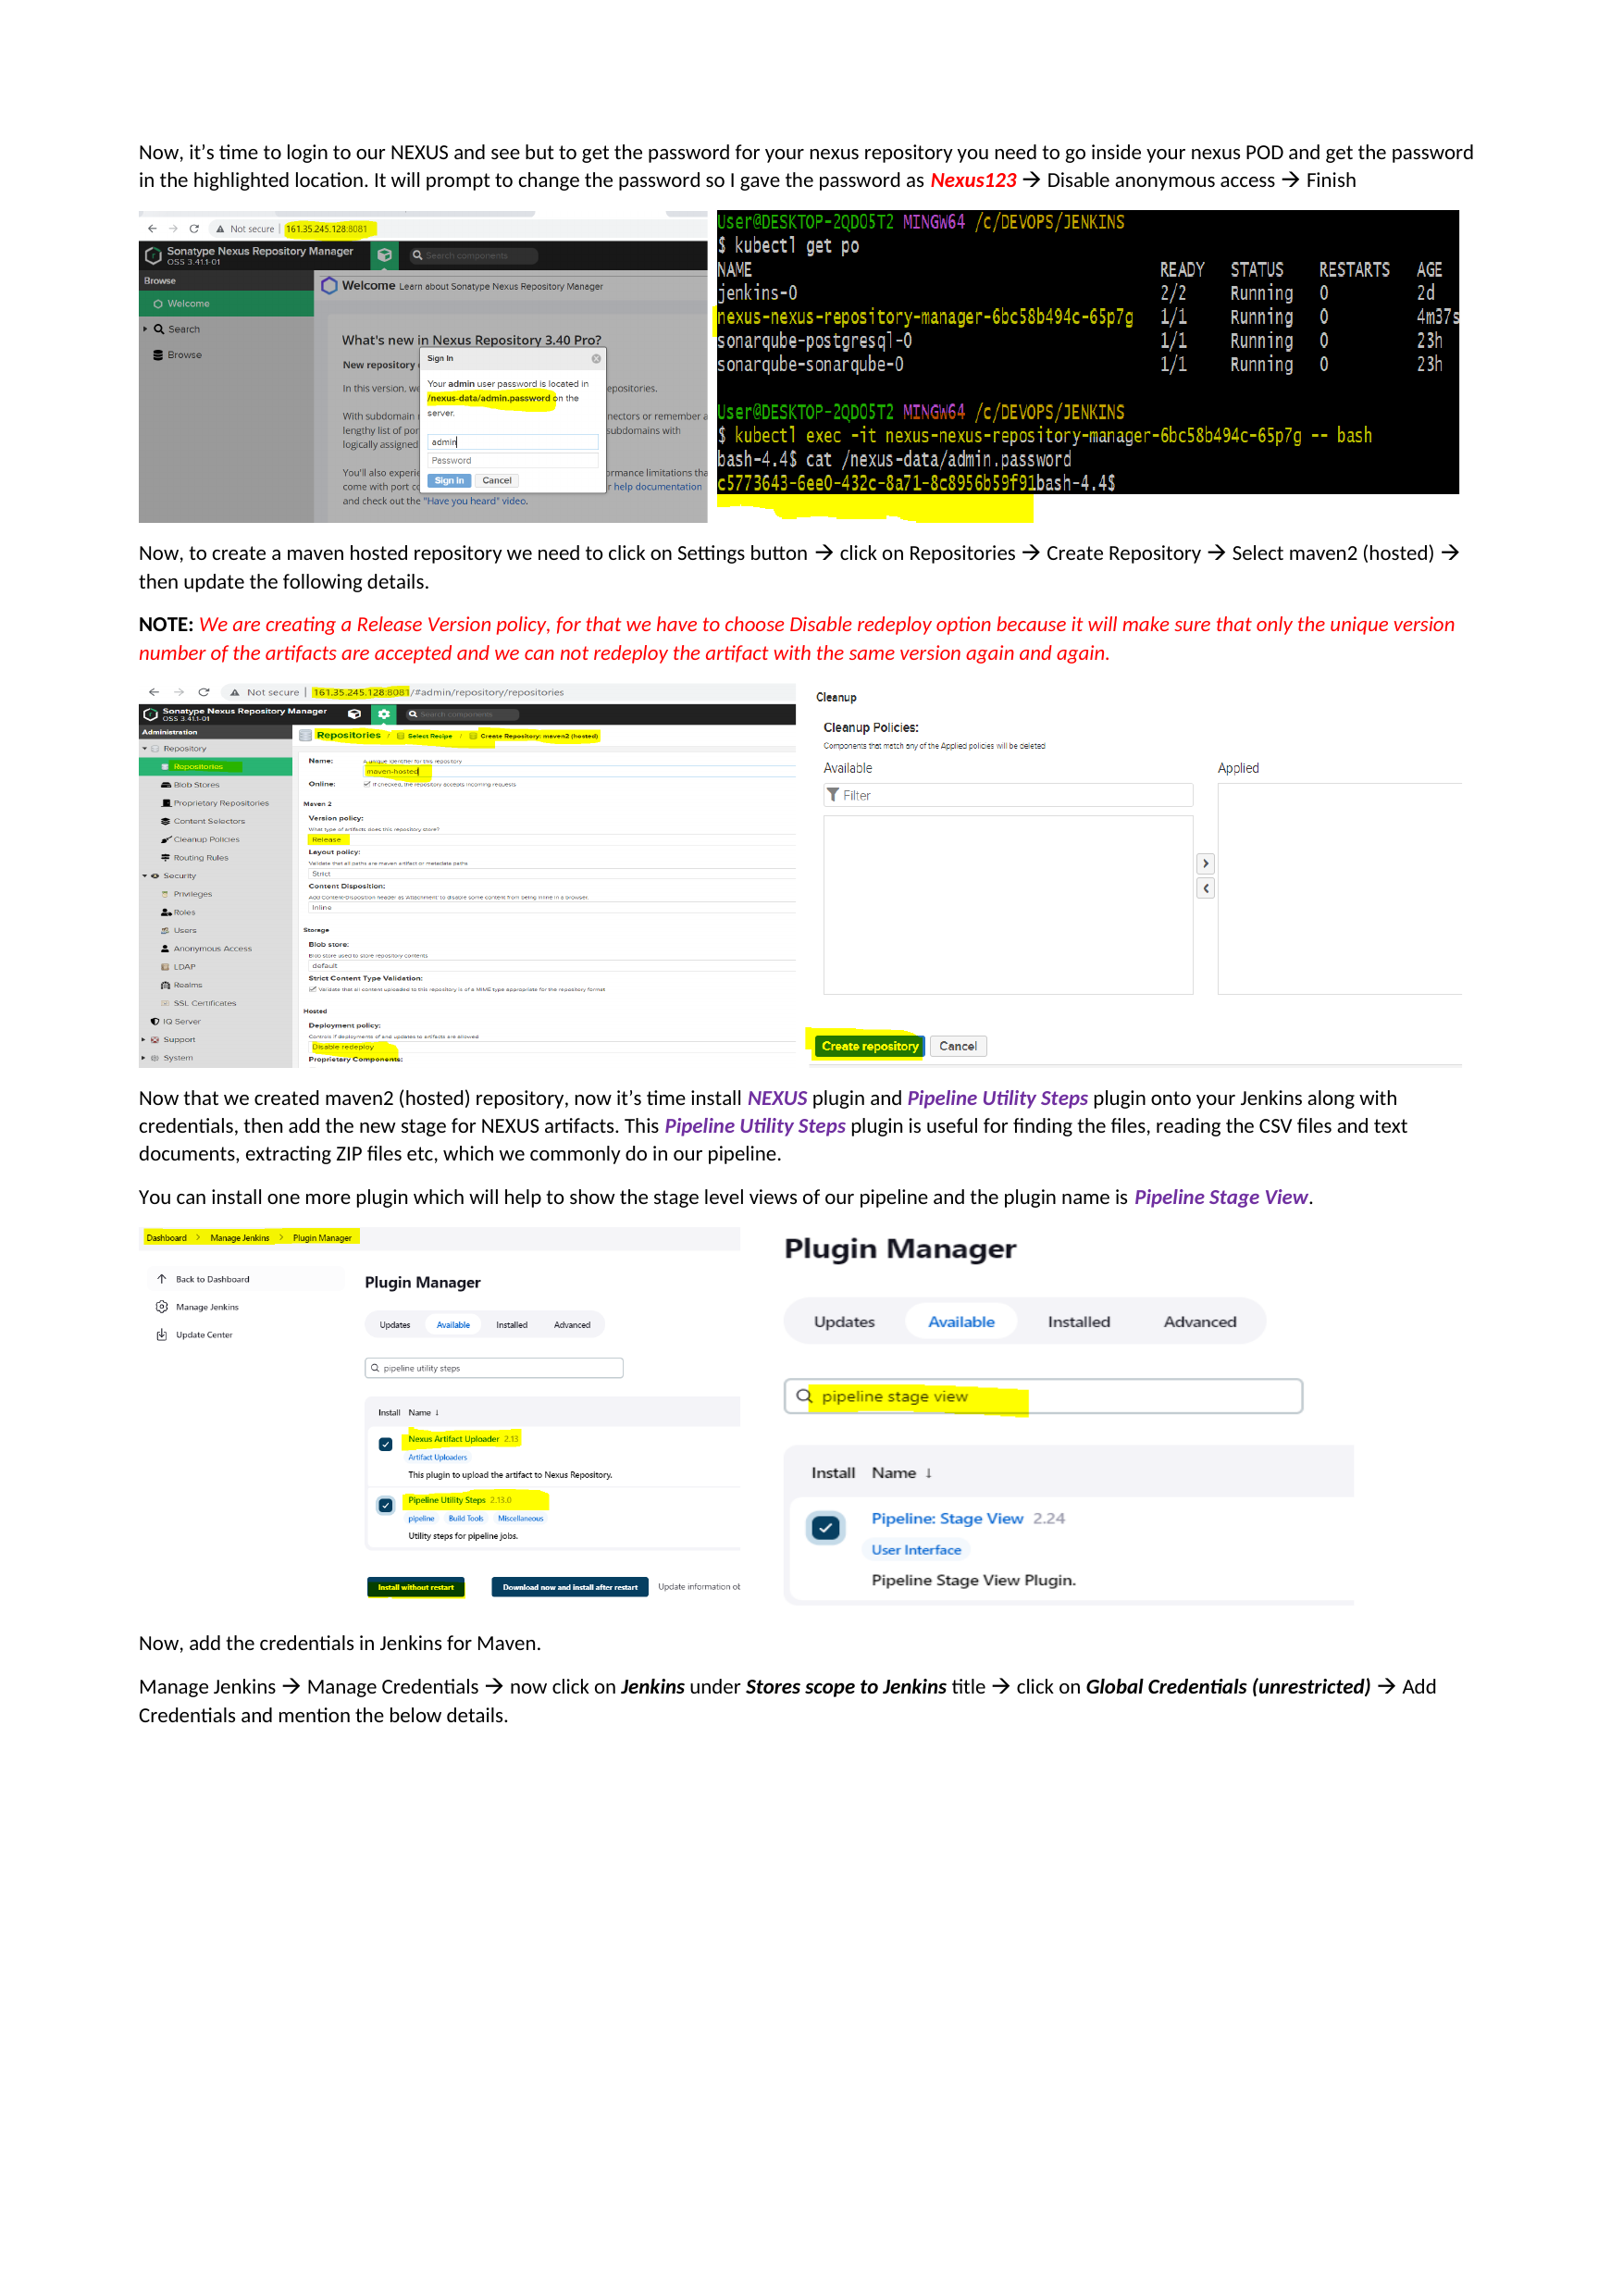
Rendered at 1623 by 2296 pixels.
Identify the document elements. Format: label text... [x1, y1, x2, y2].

picture [805, 685, 1463, 1068]
text You can install one more plugin which will help to show the stage level views of our pipeline and the plugin name is Pipeline Stage View. [139, 1184, 1484, 1210]
picture [139, 1227, 740, 1613]
picture [712, 210, 1460, 523]
picture [139, 682, 797, 1068]
picture [754, 1234, 1355, 1613]
text Now, add the credentials in Jenkins for Maven. [139, 1631, 1484, 1656]
text Now that we created maven2 (hosted) repository, now it’s time install NEXUS plugin and Pipeline Utility Steps plugin onto your Jenkins along with credentials, then add the new stage for NEXUS artifacts. This Pipeline Utility Steps plugin is useful for finding the files, reading the CSV files and text documents, extracting ZIP files etc, which we commonly do in our pipeline. [139, 1085, 1484, 1167]
picture [139, 211, 708, 523]
text Now, to create a maven hosted repository we need to click on Settings button click on Repositories Create Repository Select maven2 (hosted) then update the following details. [139, 540, 1484, 594]
text NOTE: We are creating a Release Version policy, for that we have to choose Disable redeploy option because it will make sure that only the unique version number of the artifacts are accepted and we can not redeploy the artifact with the same version again and again. [139, 612, 1484, 665]
text Manage Jenkins Manage Credentials now click on Jenkins under Stores scope to Jenkins title click on Global Credentials (unrestricted) Add Credentials and mention the below details. [139, 1673, 1484, 1728]
text Now, it’s time to login to our NEXUS and see but to get the password for your nexus repository you need to go inside your nexus POD and get the password in the highlighted location. It will prompt to change the password so I gave the password as Nexus123 Disable anonymous access Finish [139, 139, 1484, 192]
